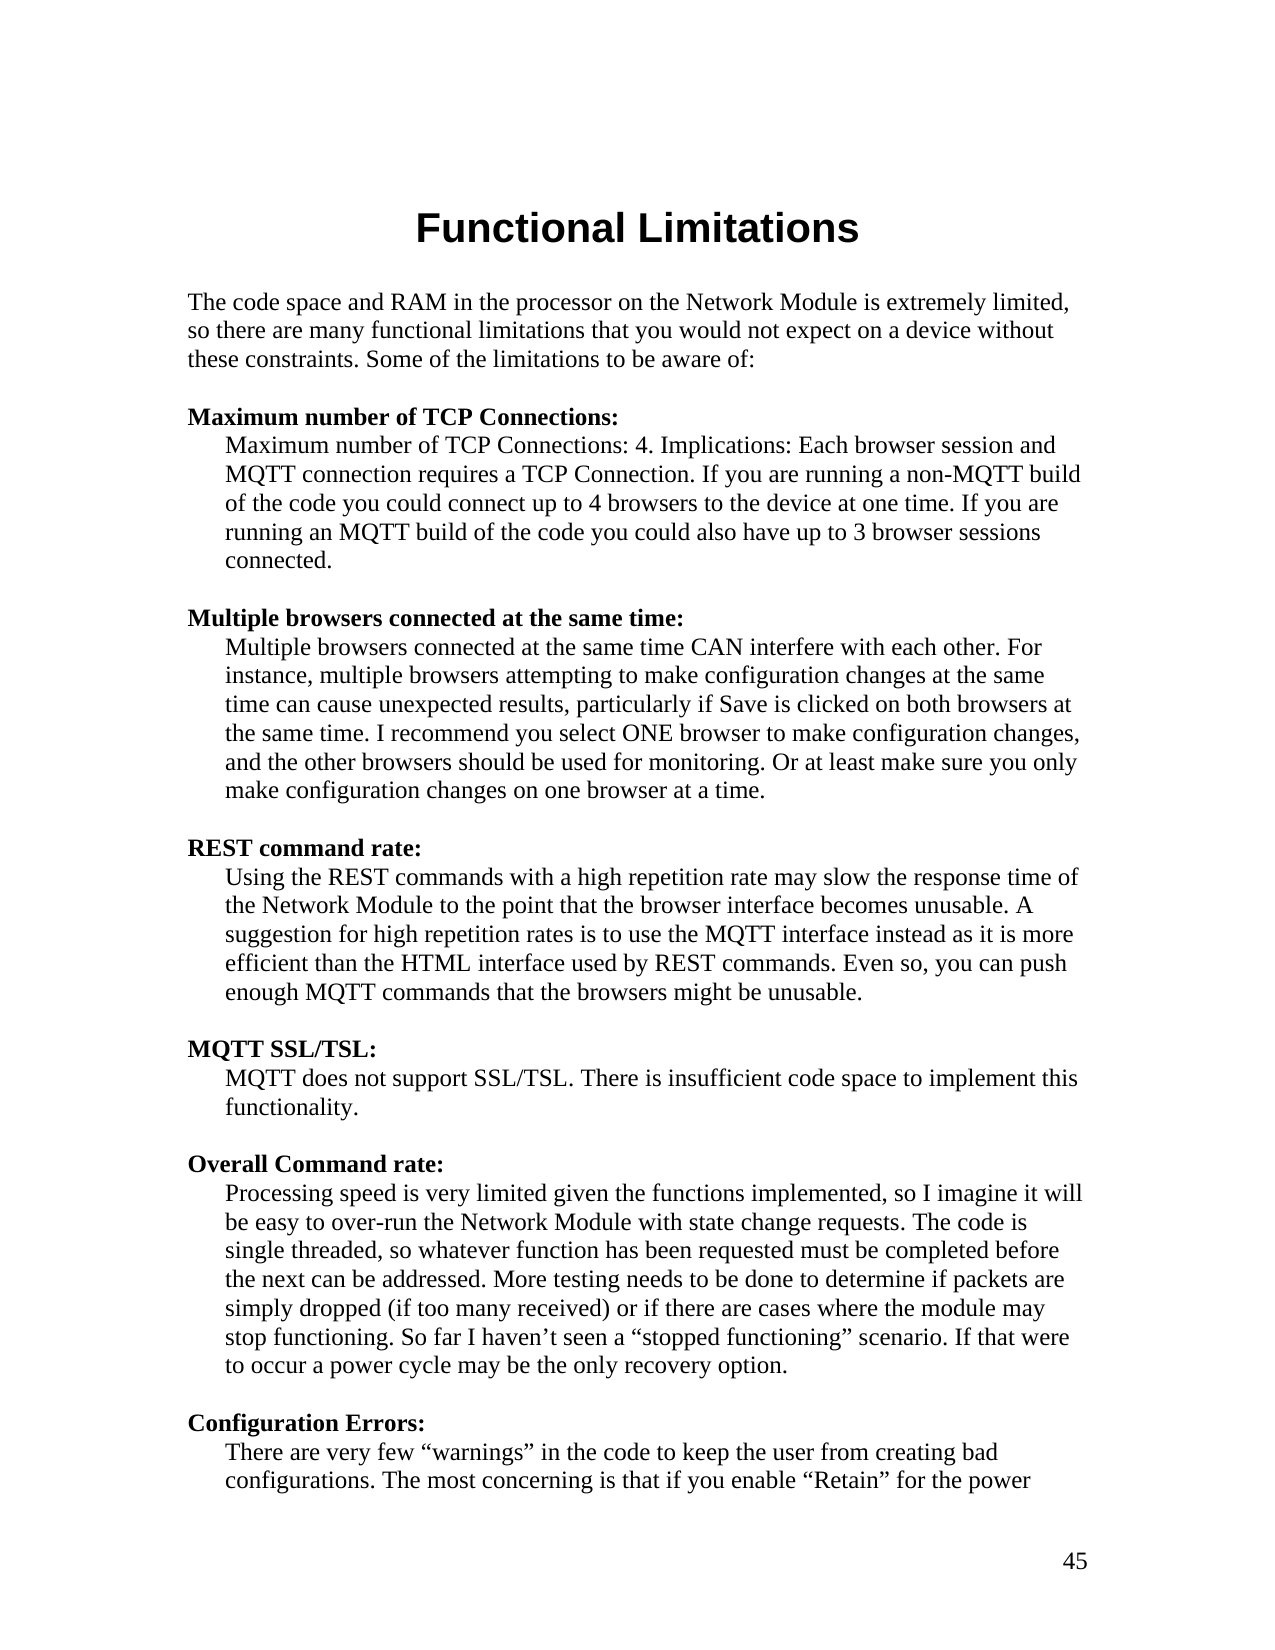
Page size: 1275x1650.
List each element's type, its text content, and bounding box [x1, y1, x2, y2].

text Multiple browsers connected at the same time CAN interfere with each other. For instance, multiple browsers attempting to make configuration changes at the same time can cause unexpected results, particularly if Save is clicked on both browsers at the same time. I recommend you select ONE browser to make configuration changes, and the other browsers should be used for monitoring. Or at least make sure you only make configuration changes on one browser at a time. [225, 632, 1087, 804]
text Maximum number of TCP Connections: 4. Implications: Each browser session and MQTT connection requires a TCP Connection. If you are running a non-MQTT build of the code you could connect up to 4 browsers to the device at one time. If you are running an MQTT build of the code you could also have up to 3 browser sessions connected. [225, 430, 1087, 574]
text MQTT does not support SSL/TSL. There is insufficient code space to implement this functionality. [225, 1063, 1087, 1120]
text Using the REST commands with a high repetition rate may slow the response time of the Network Module to the point that the browser interface becomes unusable. A suggestion for high repetition rates is to use the MQTT interface instead as it is more efficient than the HTML interface used by REST commands. Even so, you can push enough MQTT commands that the browsers might be unusable. [225, 862, 1087, 1005]
subtitle Functional Limitations [187, 204, 1087, 252]
text Processing speed is very limited given the functions implemented, so I imagine it will be easy to over-run the Network Module with state change requests. The code is single threaded, so whatever function has been requested must be completed before the next can be addressed. More testing needs to be done to determine if packets are simply dropped (if too many received) or if there are cases where the module may stop functioning. So far I haven’t seen a “stopped functioning” scenario. If that were to occur a power cycle may be the only recovery option. [225, 1178, 1087, 1379]
text The code space and RAM in the processor on the Network Module is extremely limited, so there are many functional limitations that you would not expect on a device without these constraints. Some of the limitations to be aware of: [187, 287, 1087, 373]
text Multiple browsers connected at the same time: [187, 603, 1087, 632]
text REST command rate: [187, 833, 1087, 862]
text Overall Command rate: [187, 1149, 1087, 1178]
text Configuration Errors: [187, 1408, 1087, 1437]
text MQTT SSL/TSL: [187, 1034, 1087, 1063]
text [225, 1437, 1087, 1494]
text Maximum number of TCP Connections: [187, 402, 1087, 430]
